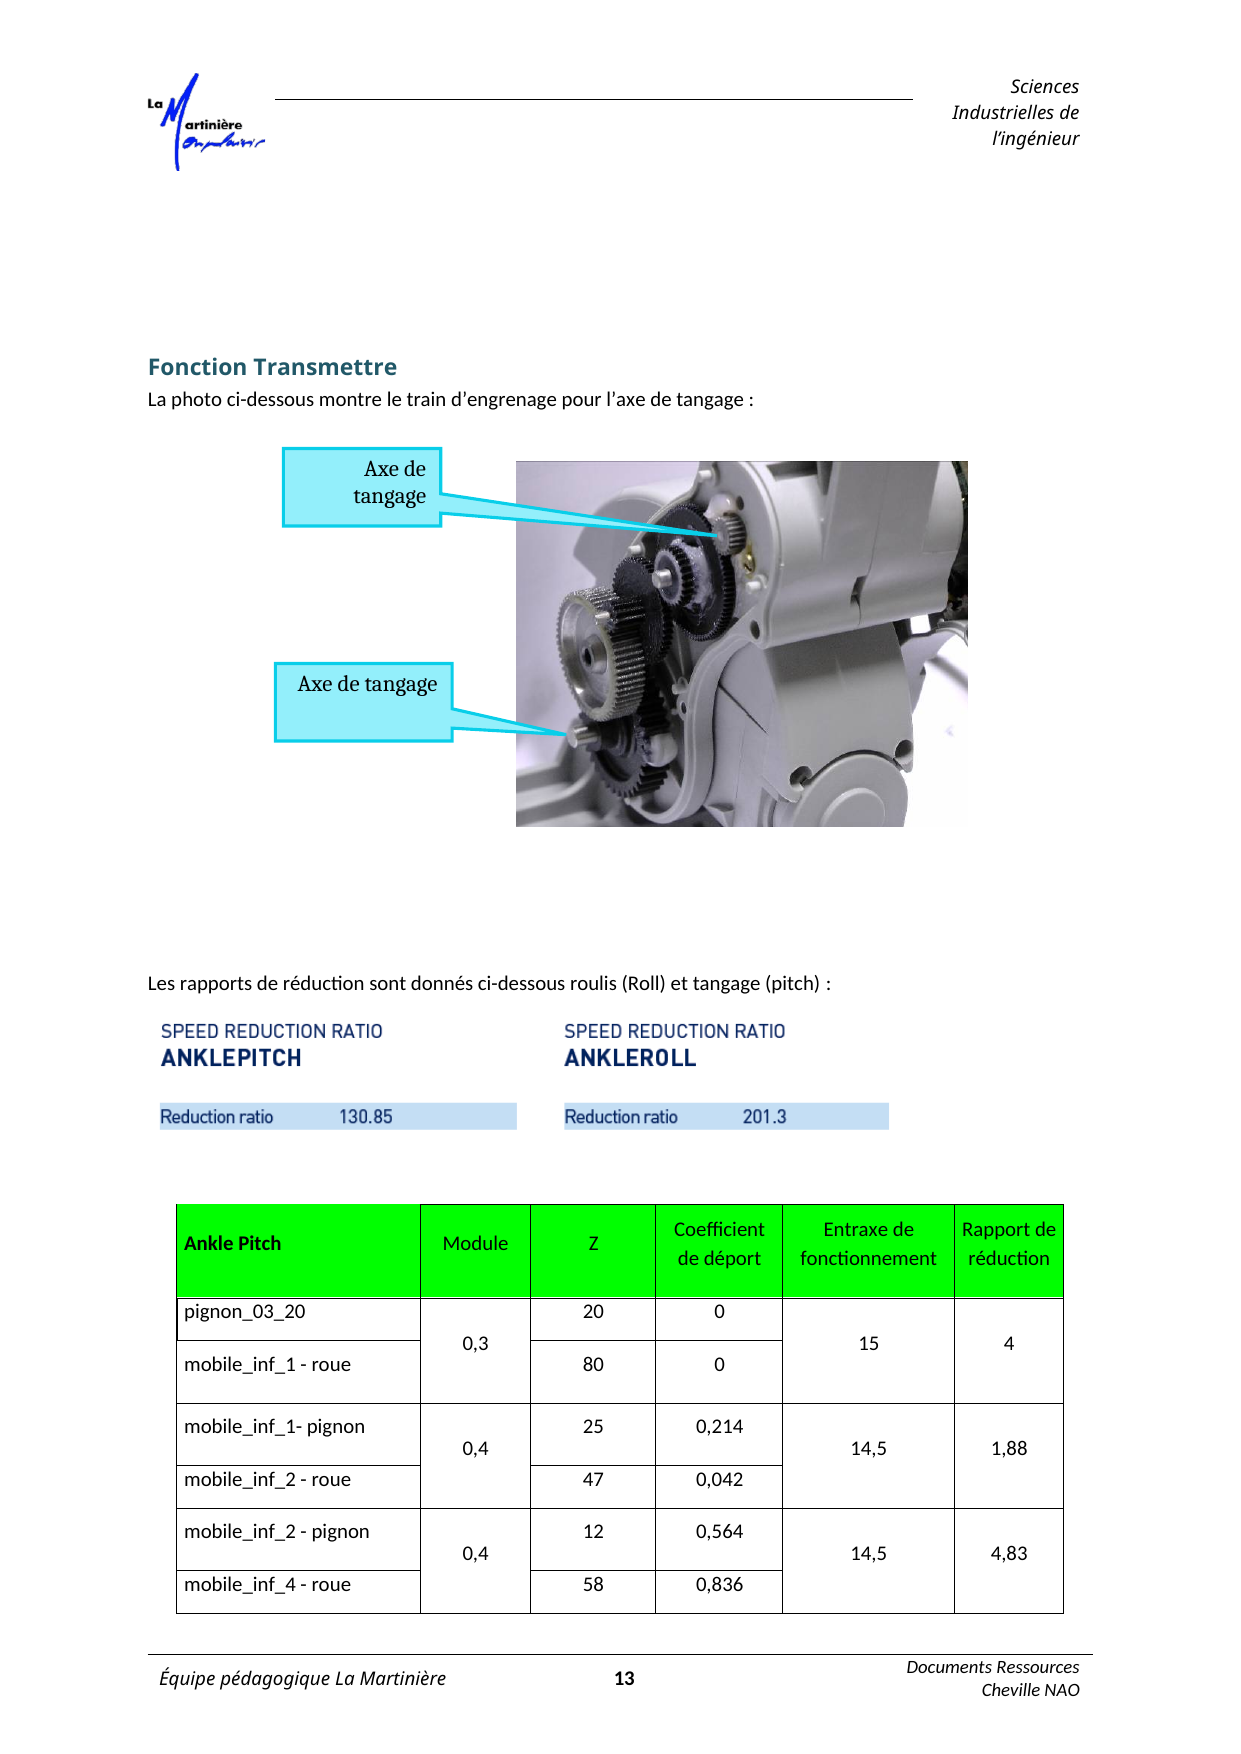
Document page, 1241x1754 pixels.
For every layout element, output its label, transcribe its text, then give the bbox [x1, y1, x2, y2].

table_cell mobile_inf_2 - roue [177, 1466, 420, 1507]
table_header Entraxe de fonctionnement [783, 1205, 954, 1297]
table_cell 0 [656, 1341, 782, 1402]
table_header Module [421, 1205, 530, 1297]
table_cell 0,042 [656, 1466, 782, 1507]
table_cell 12 [531, 1509, 655, 1570]
table_cell 80 [531, 1341, 655, 1402]
picture [147, 1011, 902, 1146]
table_cell 14,5 [783, 1404, 954, 1507]
picture [147, 73, 266, 171]
table_cell 0,4 [421, 1509, 530, 1612]
table_cell 4 [955, 1299, 1063, 1402]
table_cell 15 [783, 1299, 954, 1402]
table_cell 0,3 [421, 1299, 530, 1402]
table_cell mobile_inf_4 - roue [177, 1571, 420, 1612]
picture [516, 461, 968, 827]
subtitle Fonction Transmettre [148, 351, 1093, 382]
table_cell 0 [656, 1299, 782, 1340]
table_cell pignon_03_20 [178, 1299, 420, 1340]
text Les rapports de réduction sont donnés ci-dessous roulis (Roll) et tangage (pitch) : [148, 970, 1093, 995]
table_cell mobile_inf_2 - pignon [177, 1509, 420, 1570]
table_header Ankle Pitch [177, 1204, 420, 1297]
table_cell 20 [531, 1299, 655, 1340]
table_cell 14,5 [783, 1509, 954, 1612]
table_cell 0,4 [421, 1404, 530, 1507]
table_cell 1,88 [955, 1404, 1063, 1507]
table_cell 47 [531, 1466, 655, 1507]
table_header Rapport de réduction [955, 1205, 1063, 1297]
table_header Coefficient de déport [656, 1205, 782, 1297]
table_cell 0,564 [656, 1509, 782, 1570]
table_cell 4,83 [955, 1509, 1063, 1612]
table_cell mobile_inf_1 - roue [177, 1341, 420, 1402]
table_cell 0,836 [656, 1571, 782, 1612]
table_cell mobile_inf_1- pignon [177, 1404, 420, 1465]
table_cell 0,214 [656, 1404, 782, 1465]
text La photo ci-dessous montre le train d’engrenage pour l’axe de tangage : [148, 387, 1093, 412]
table_header Z [531, 1205, 655, 1297]
table_cell 58 [531, 1571, 655, 1612]
table_cell 25 [531, 1404, 655, 1465]
